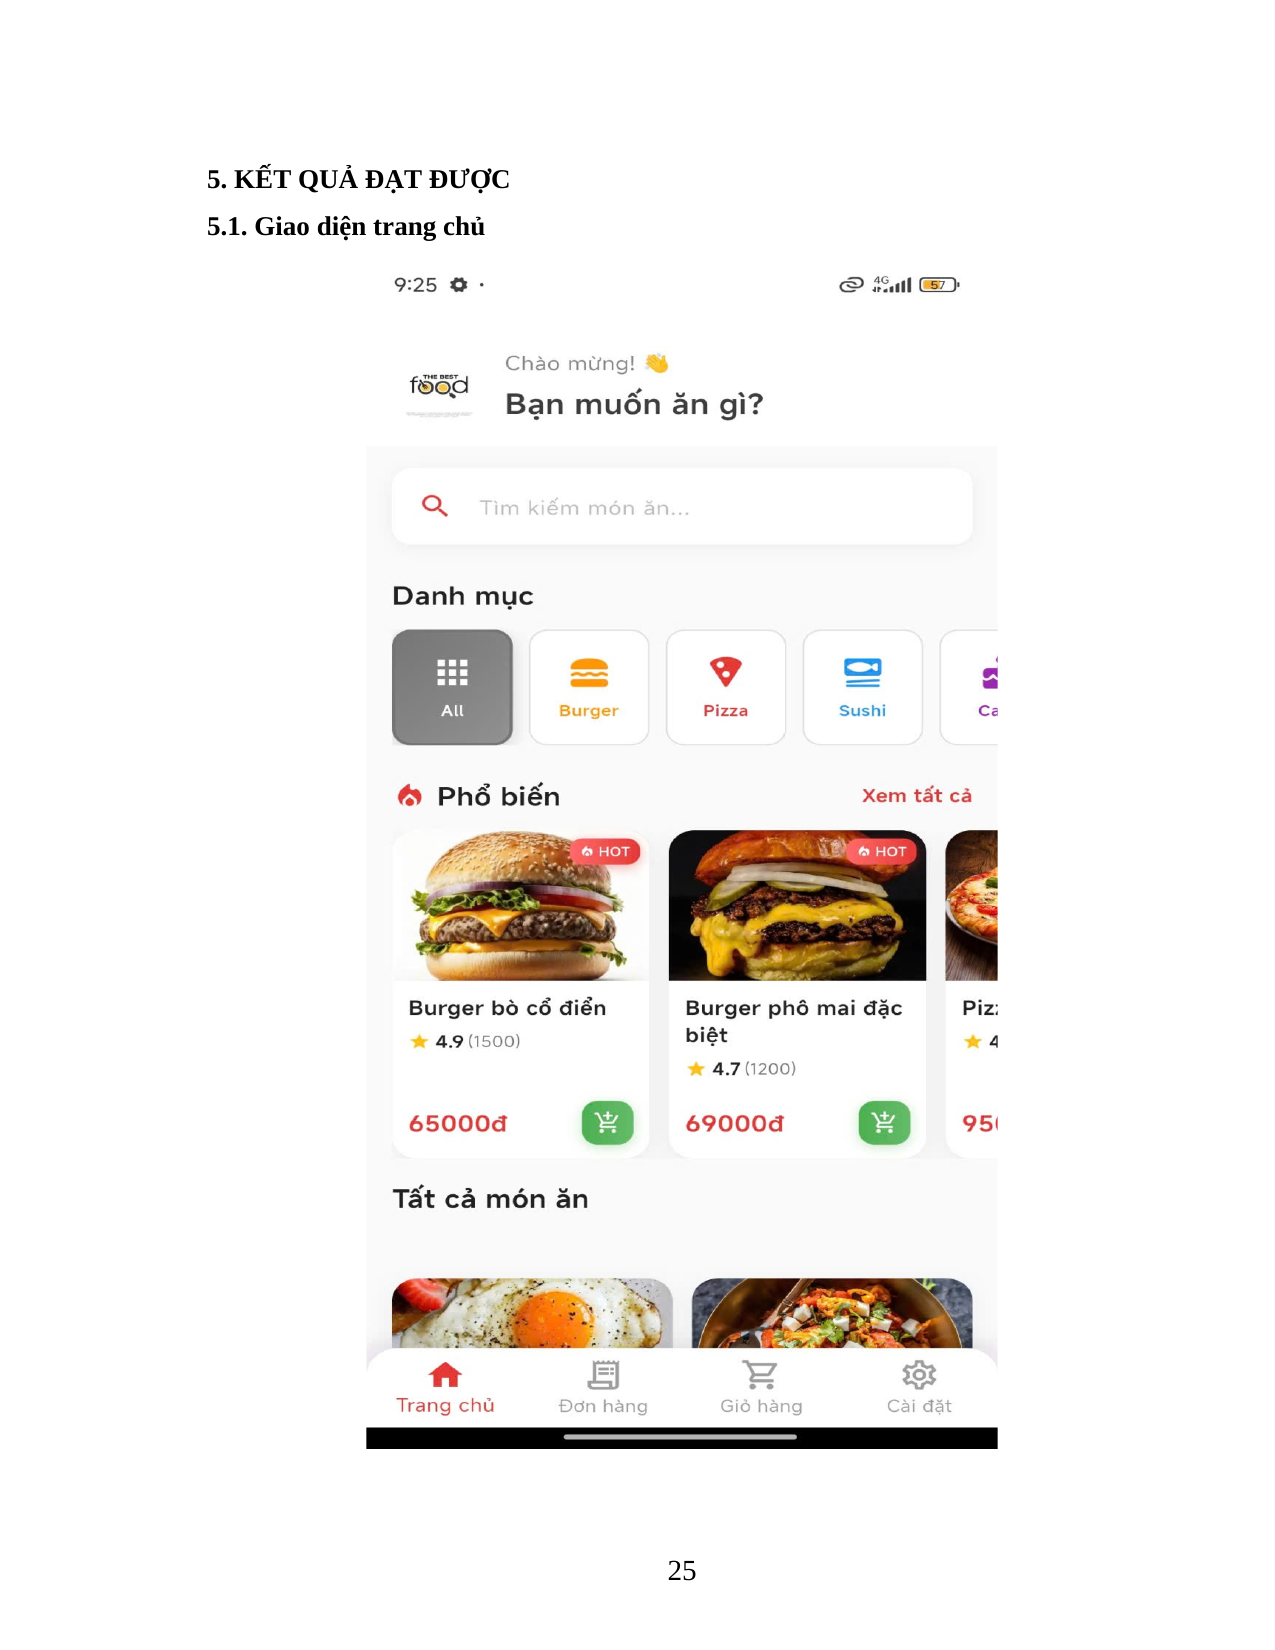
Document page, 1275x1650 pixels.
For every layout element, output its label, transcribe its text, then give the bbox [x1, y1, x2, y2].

subtitle 5. KẾT QUẢ ĐẠT ĐƯỢC [207, 163, 1157, 195]
subtitle 5.1. Giao diện trang chủ [207, 210, 1157, 241]
picture [366, 256, 998, 1449]
